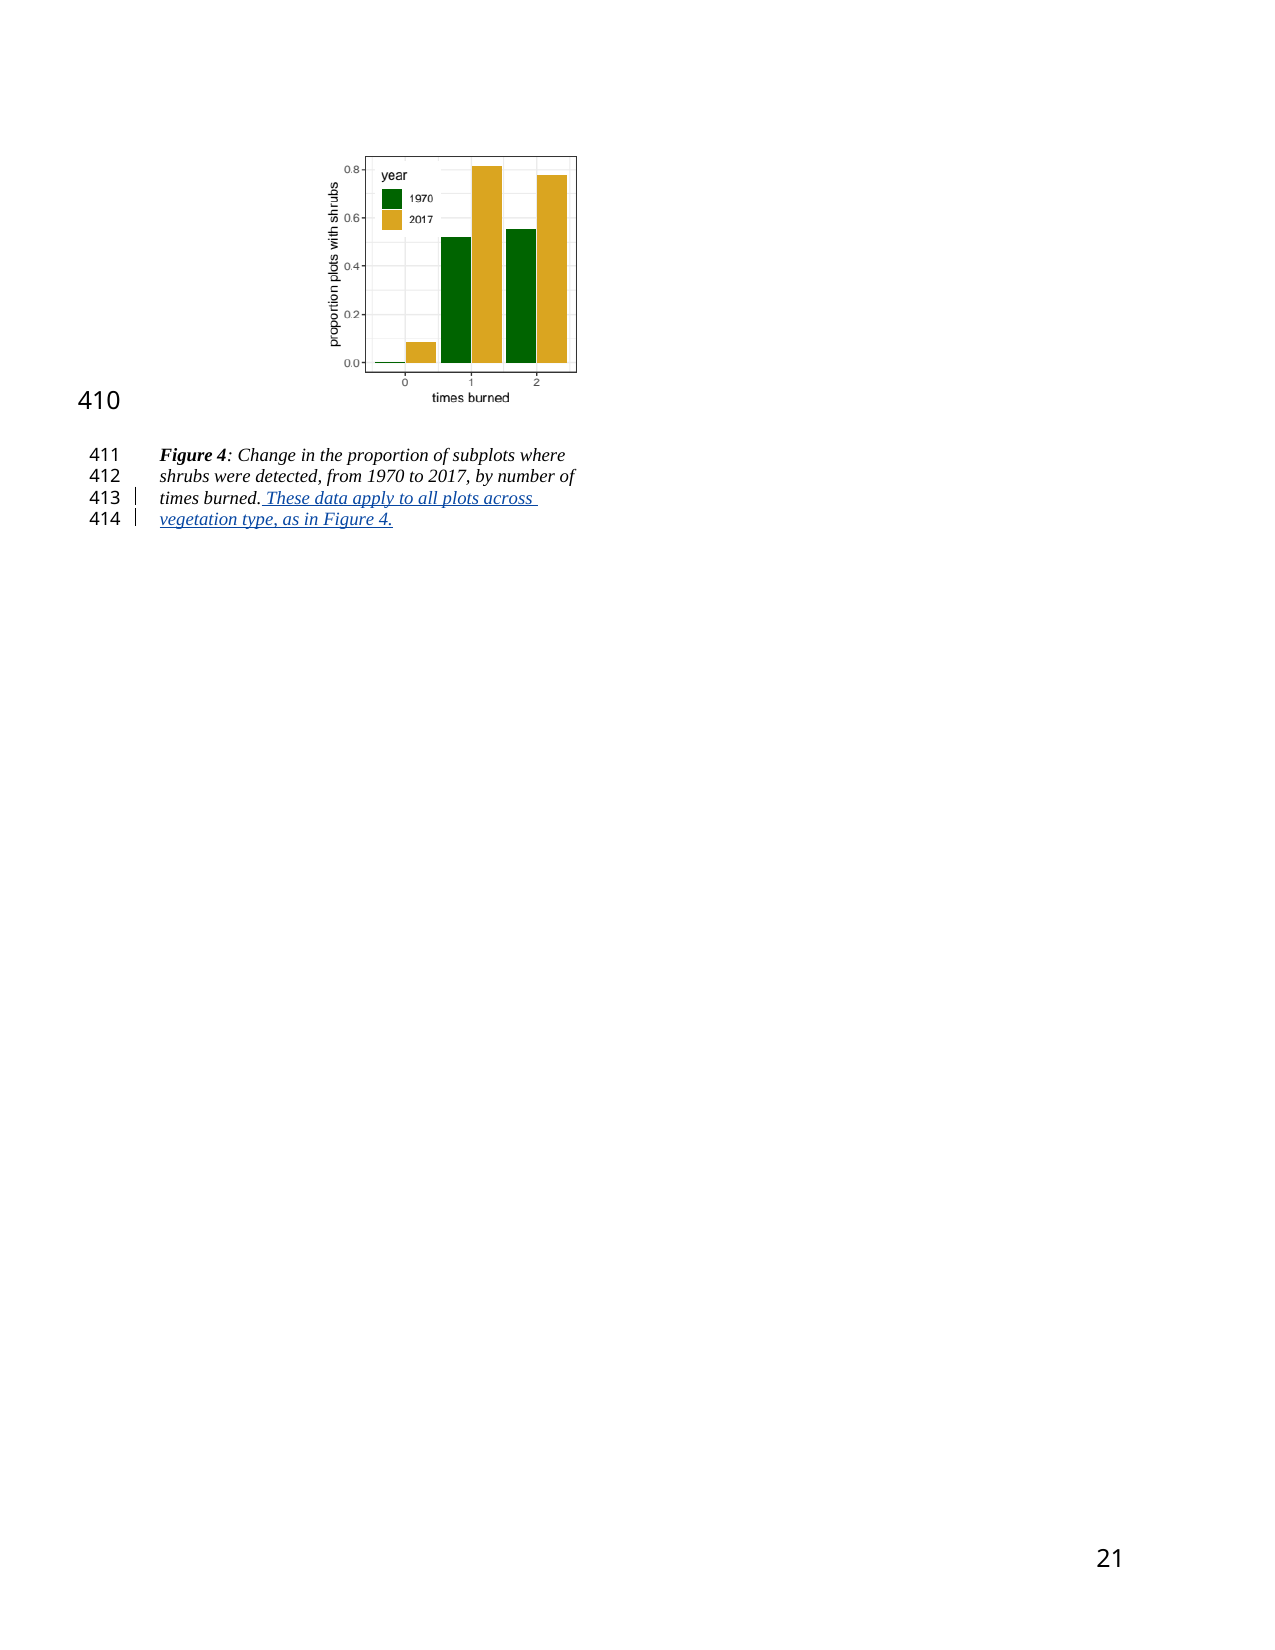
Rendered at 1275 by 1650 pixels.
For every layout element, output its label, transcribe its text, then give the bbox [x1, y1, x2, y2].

text Figure 4: Change in the proportion of subplots where shrubs were detected, from 1970 to 2017, by number of times burned. [159, 443, 581, 530]
